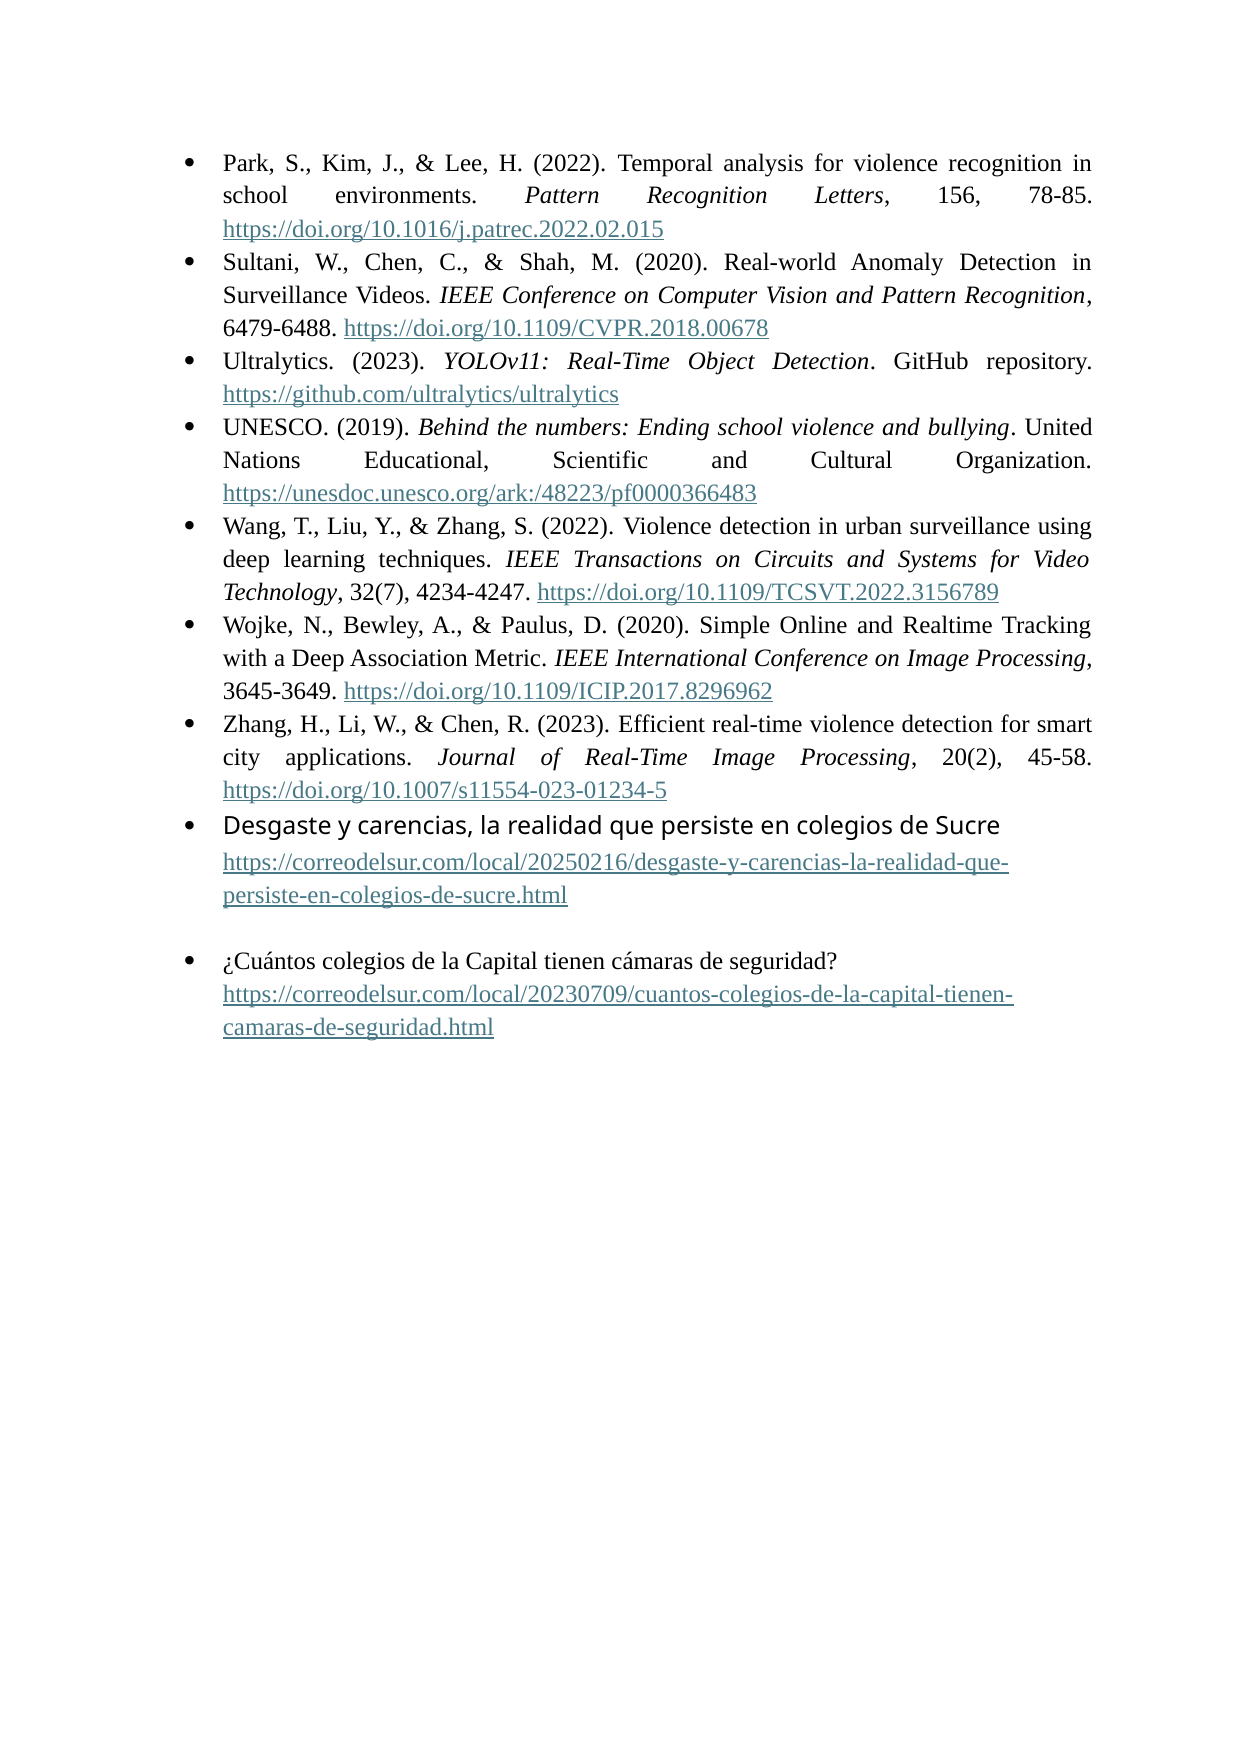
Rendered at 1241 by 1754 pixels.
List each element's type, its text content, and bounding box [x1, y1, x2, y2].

list Wang, T., Liu, Y., & Zhang, S. (2022). Violence detection in urban surveillance using deep learning techniques. IEEE Transactions on Circuits and Systems for Video Technology, 32(7), 4234-4247. https://doi.org/10.1109/TCSVT.2022.3156789 [185, 511, 1092, 606]
list Wojke, N., Bewley, A., & Paulus, D. (2020). Simple Online and Realtime Tracking with a Deep Association Metric. IEEE International Conference on Image Processing, 3645-3649. https://doi.org/10.1109/ICIP.2017.8296962 [185, 610, 1092, 705]
list Desgaste y carencias, la realidad que persiste en colegios de Sucre [185, 808, 1092, 842]
list Sultani, W., Chen, C., & Shah, M. (2020). Real-world Anomaly Detection in Surveillance Videos. IEEE Conference on Computer Vision and Pattern Recognition, 6479-6488. https://doi.org/10.1109/CVPR.2018.00678 [185, 247, 1092, 341]
list https://correodelsur.com/local/20230709/cuantos-colegios-de-la-capital-tienen-camaras-de-seguridad.html [223, 979, 1092, 1041]
list https://correodelsur.com/local/20250216/desgaste-y-carencias-la-realidad-que-persiste-en-colegios-de-sucre.html [223, 847, 1092, 909]
list Zhang, H., Li, W., & Chen, R. (2023). Efficient real-time violence detection for smart city applications. Journal of Real-Time Image Processing, 20(2), 45-58. https://doi.org/10.1007/s11554-023-01234-5 [185, 709, 1092, 804]
list ¿Cuántos colegios de la Capital tienen cámaras de seguridad? [185, 946, 1092, 975]
list UNESCO. (2019). Behind the numbers: Ending school violence and bullying. United Nations Educational, Scientific and Cultural Organization. https://unesdoc.unesco.org/ark:/48223/pf0000366483 [185, 412, 1092, 507]
list Park, S., Kim, J., & Lee, H. (2022). Temporal analysis for violence recognition in school environments. Pattern Recognition Letters, 156, 78-85. https://doi.org/10.1016/j.patrec.2022.02.015 [185, 148, 1092, 242]
list Ultralytics. (2023). YOLOv11: Real-Time Object Detection. GitHub repository. https://github.com/ultralytics/ultralytics [185, 346, 1092, 407]
